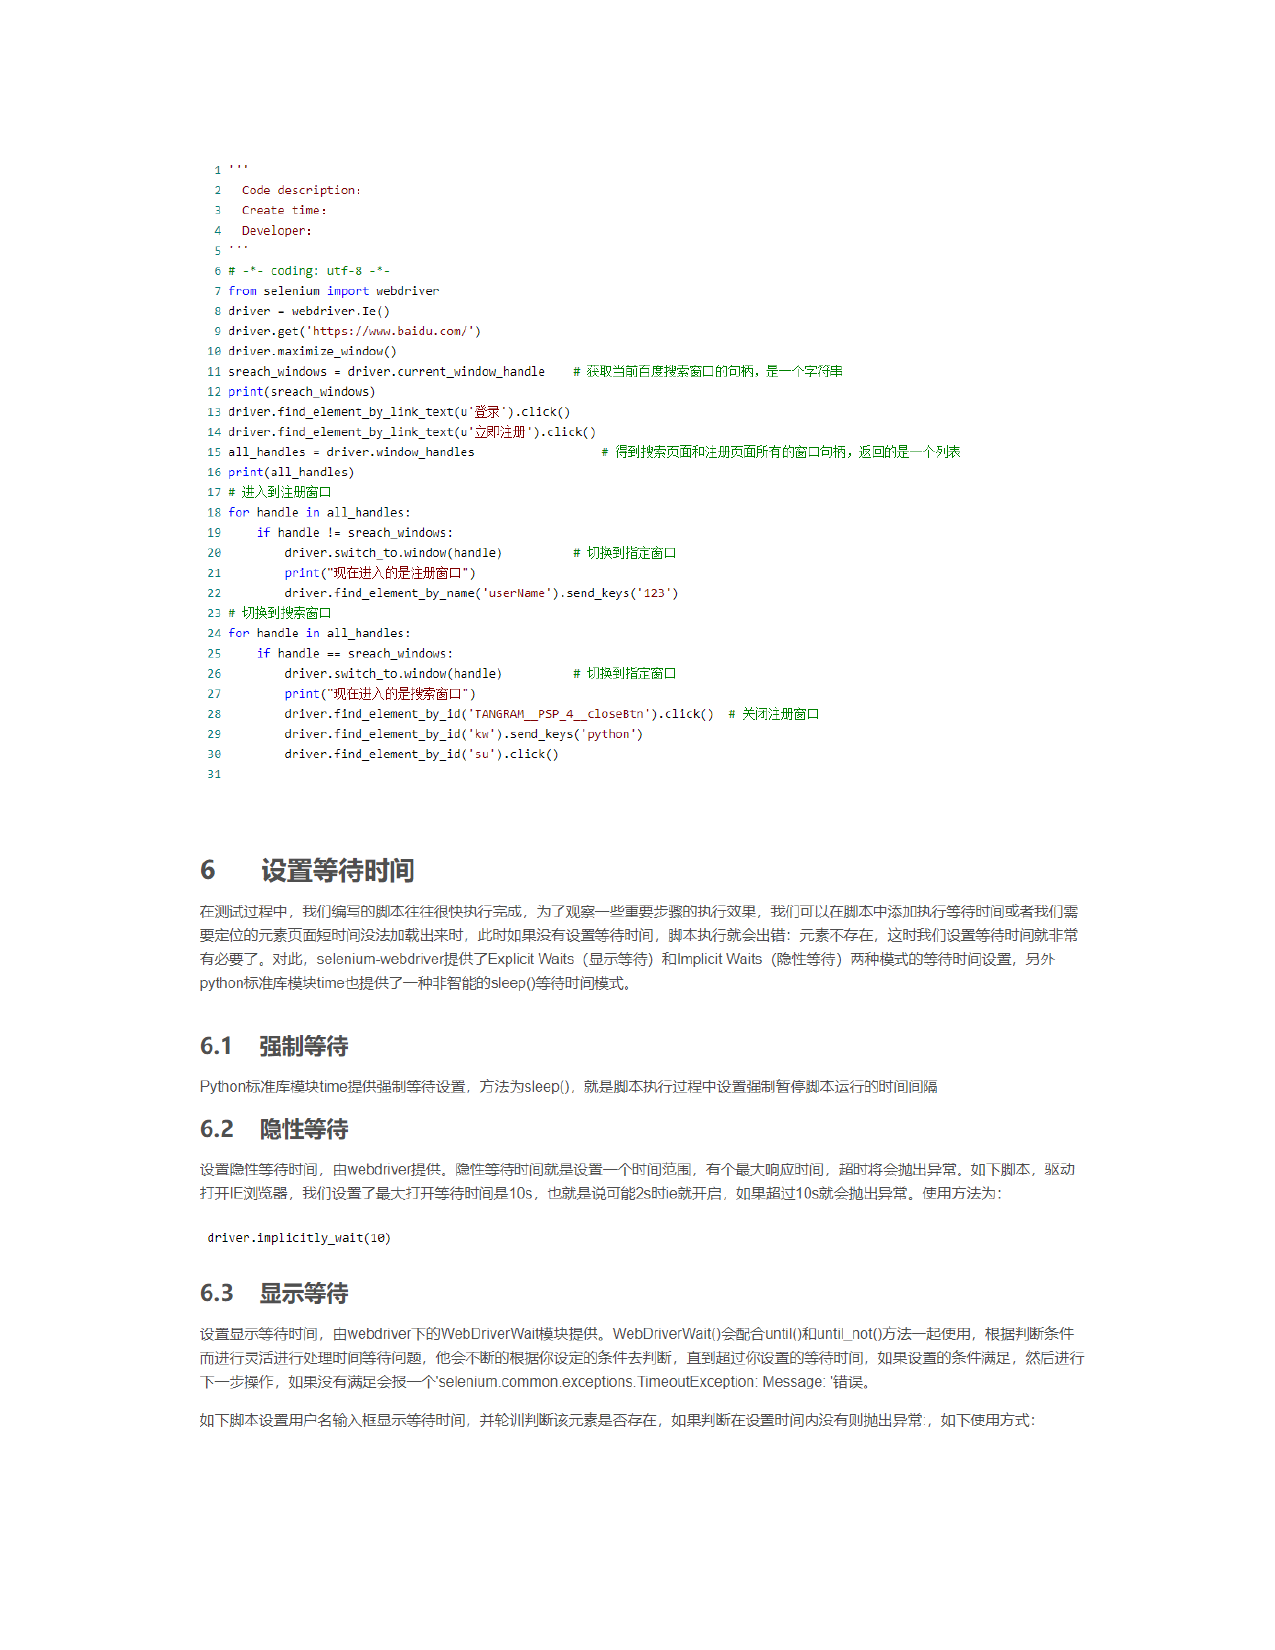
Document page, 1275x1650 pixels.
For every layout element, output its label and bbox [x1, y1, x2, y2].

picture [187, 150, 1088, 1003]
picture [187, 1021, 1088, 1471]
